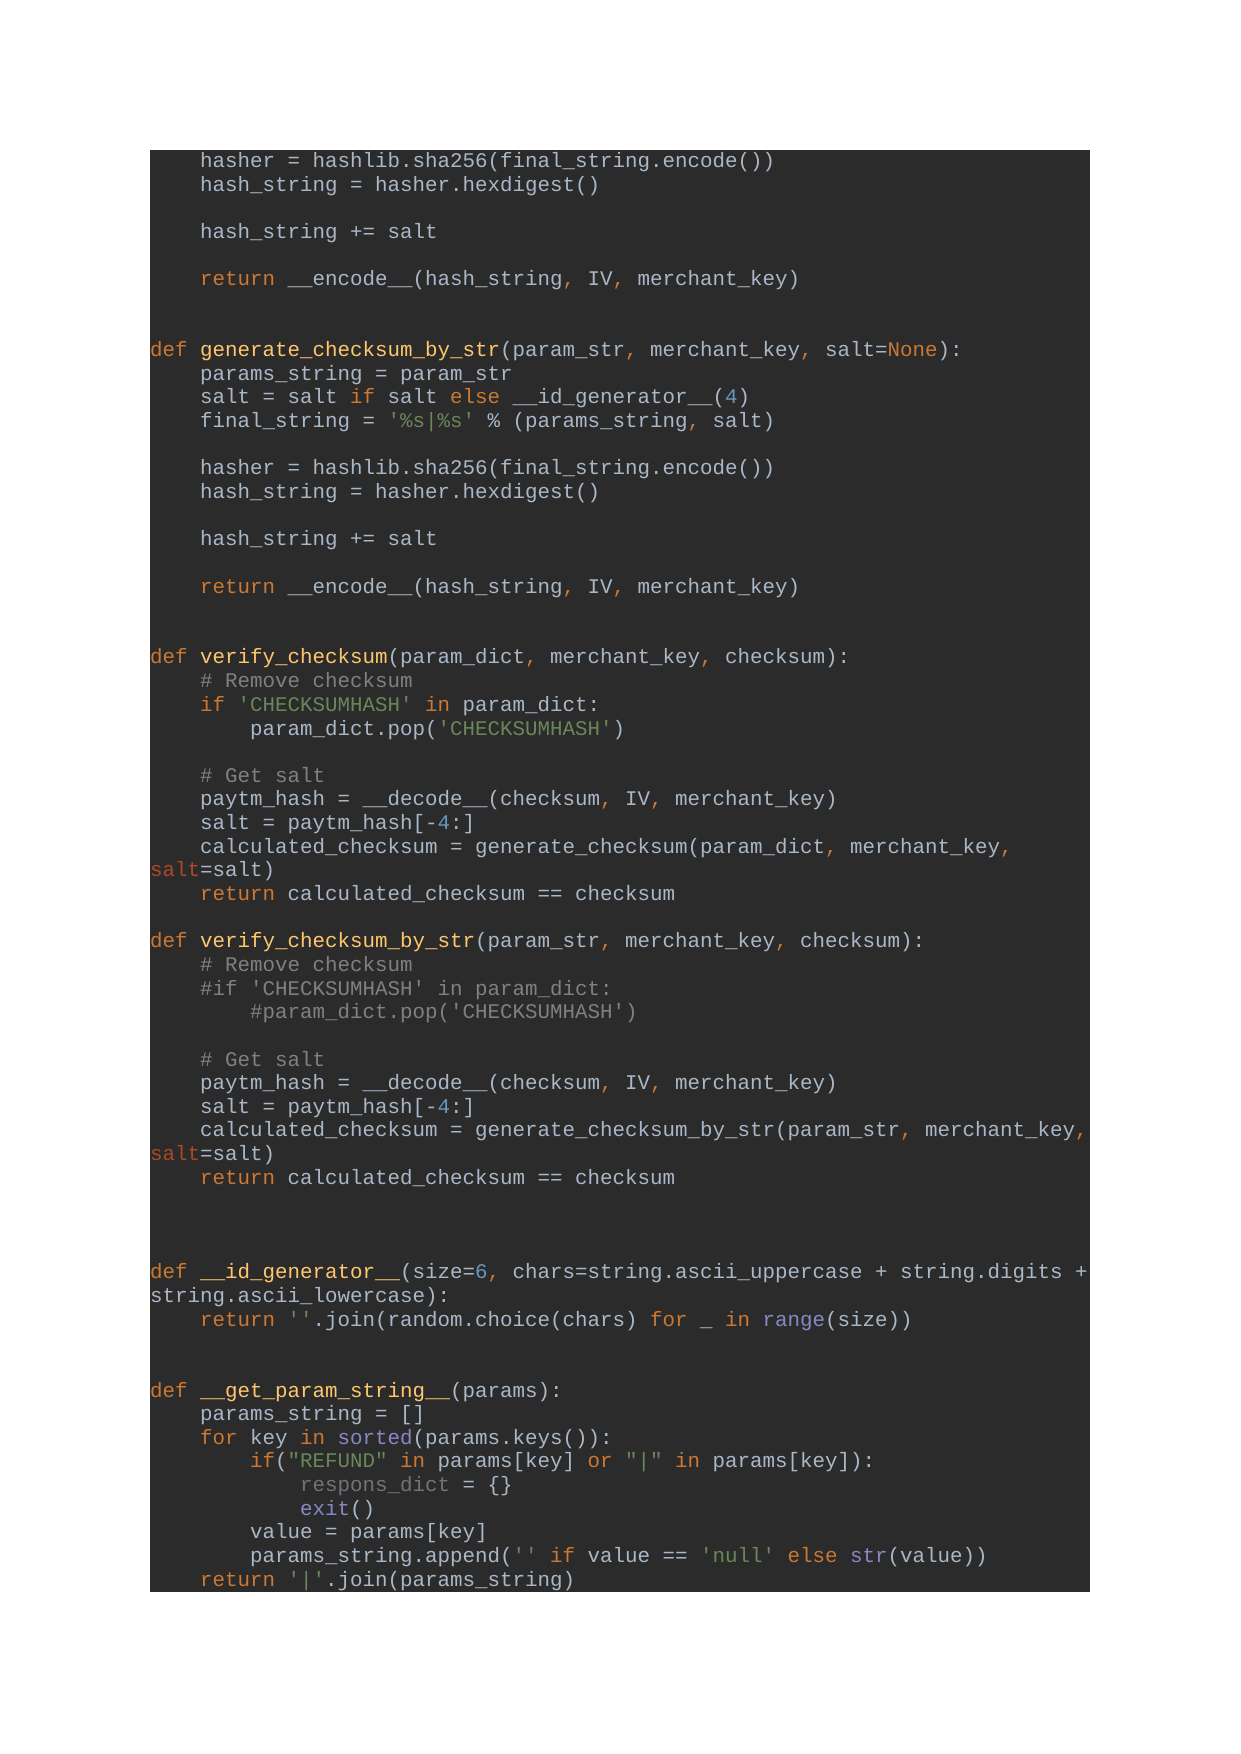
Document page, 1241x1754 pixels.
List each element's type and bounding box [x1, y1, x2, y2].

text [150, 150, 1090, 1592]
